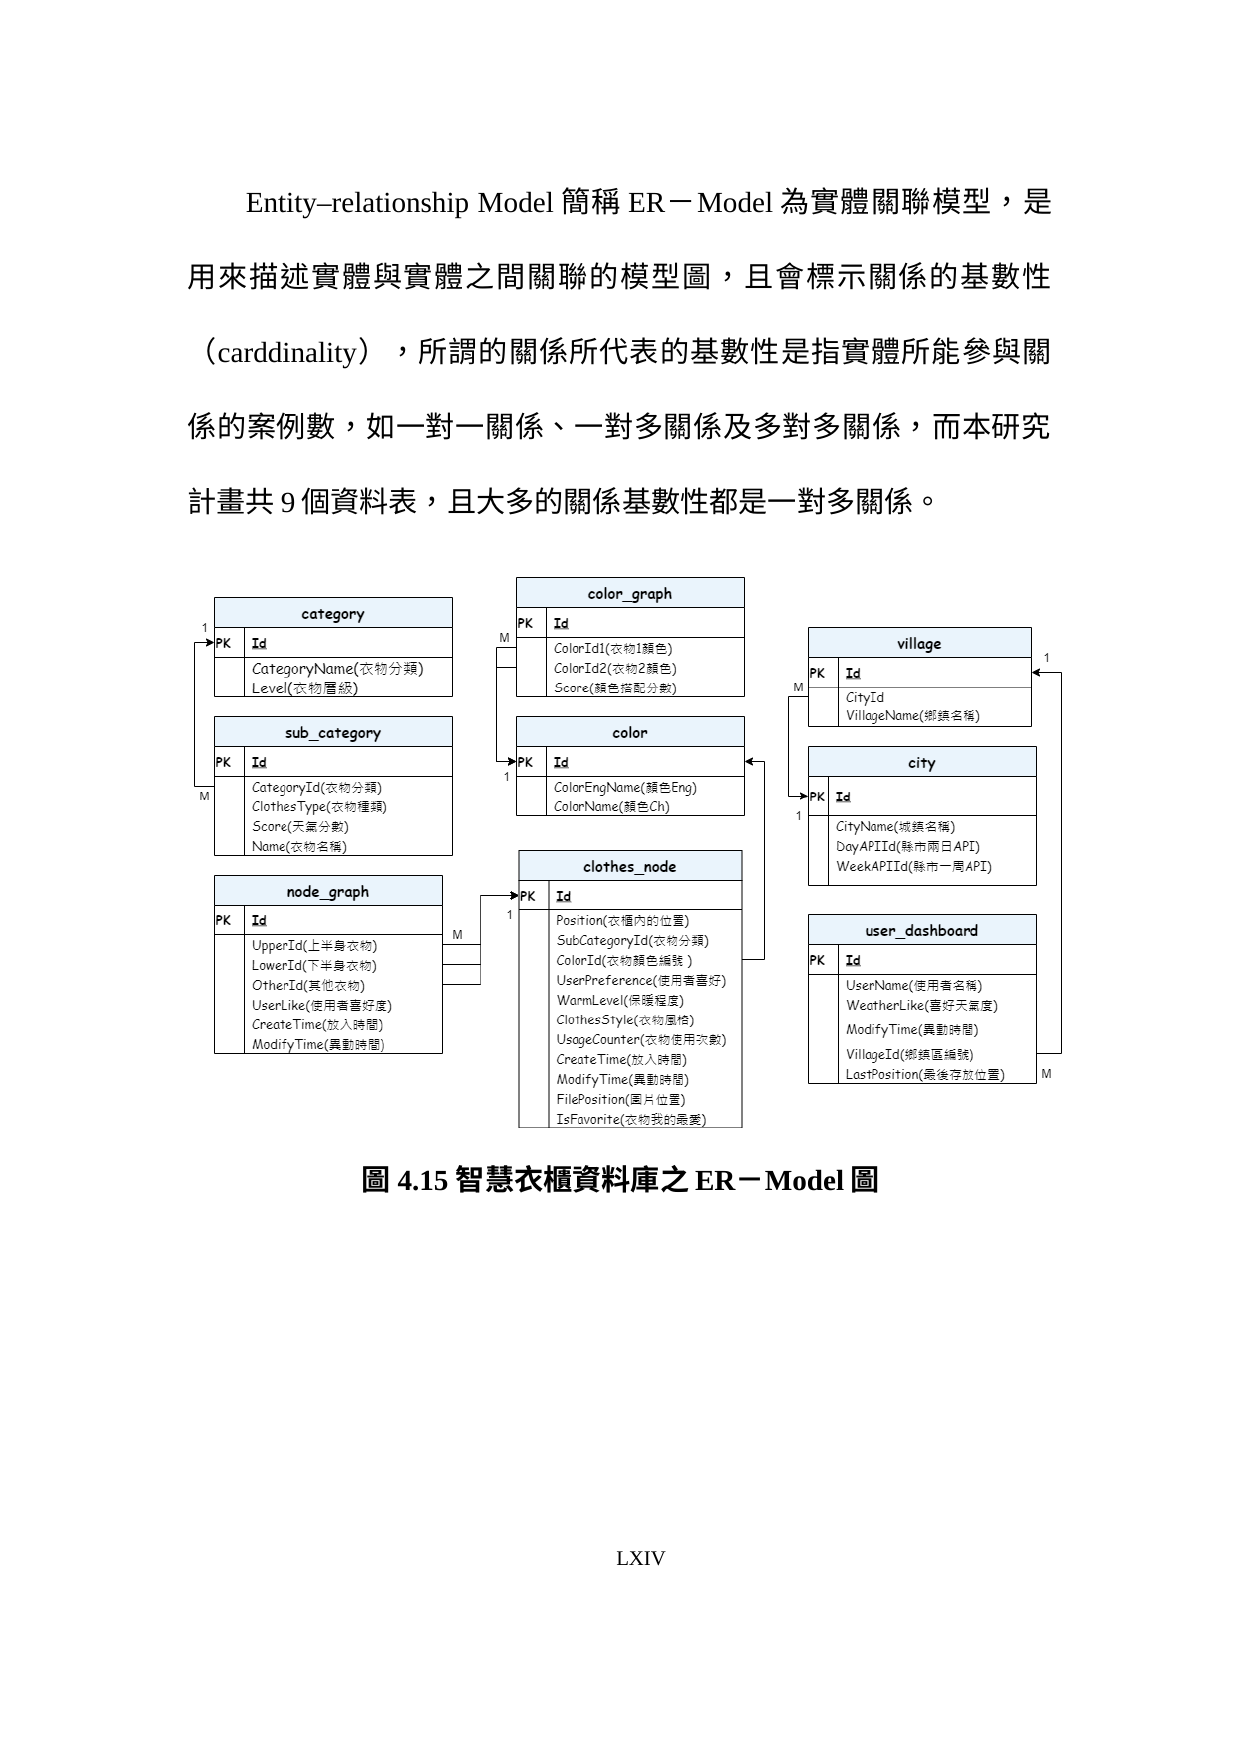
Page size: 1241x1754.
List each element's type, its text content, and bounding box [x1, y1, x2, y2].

text Entity–relationship Model簡稱ER－Model為實體關聯模型，是用來描述實體與實體之間關聯的模型圖，且會標示關係的基數性（carddinality），所謂的關係所代表的基數性是指實體所能參與關係的案例數，如一對一關係、一對多關係及多對多關係，而本研究計畫共9個資料表，且大多的關係基數性都是一對多關係。 [187, 163, 1053, 538]
picture [187, 577, 1069, 1128]
